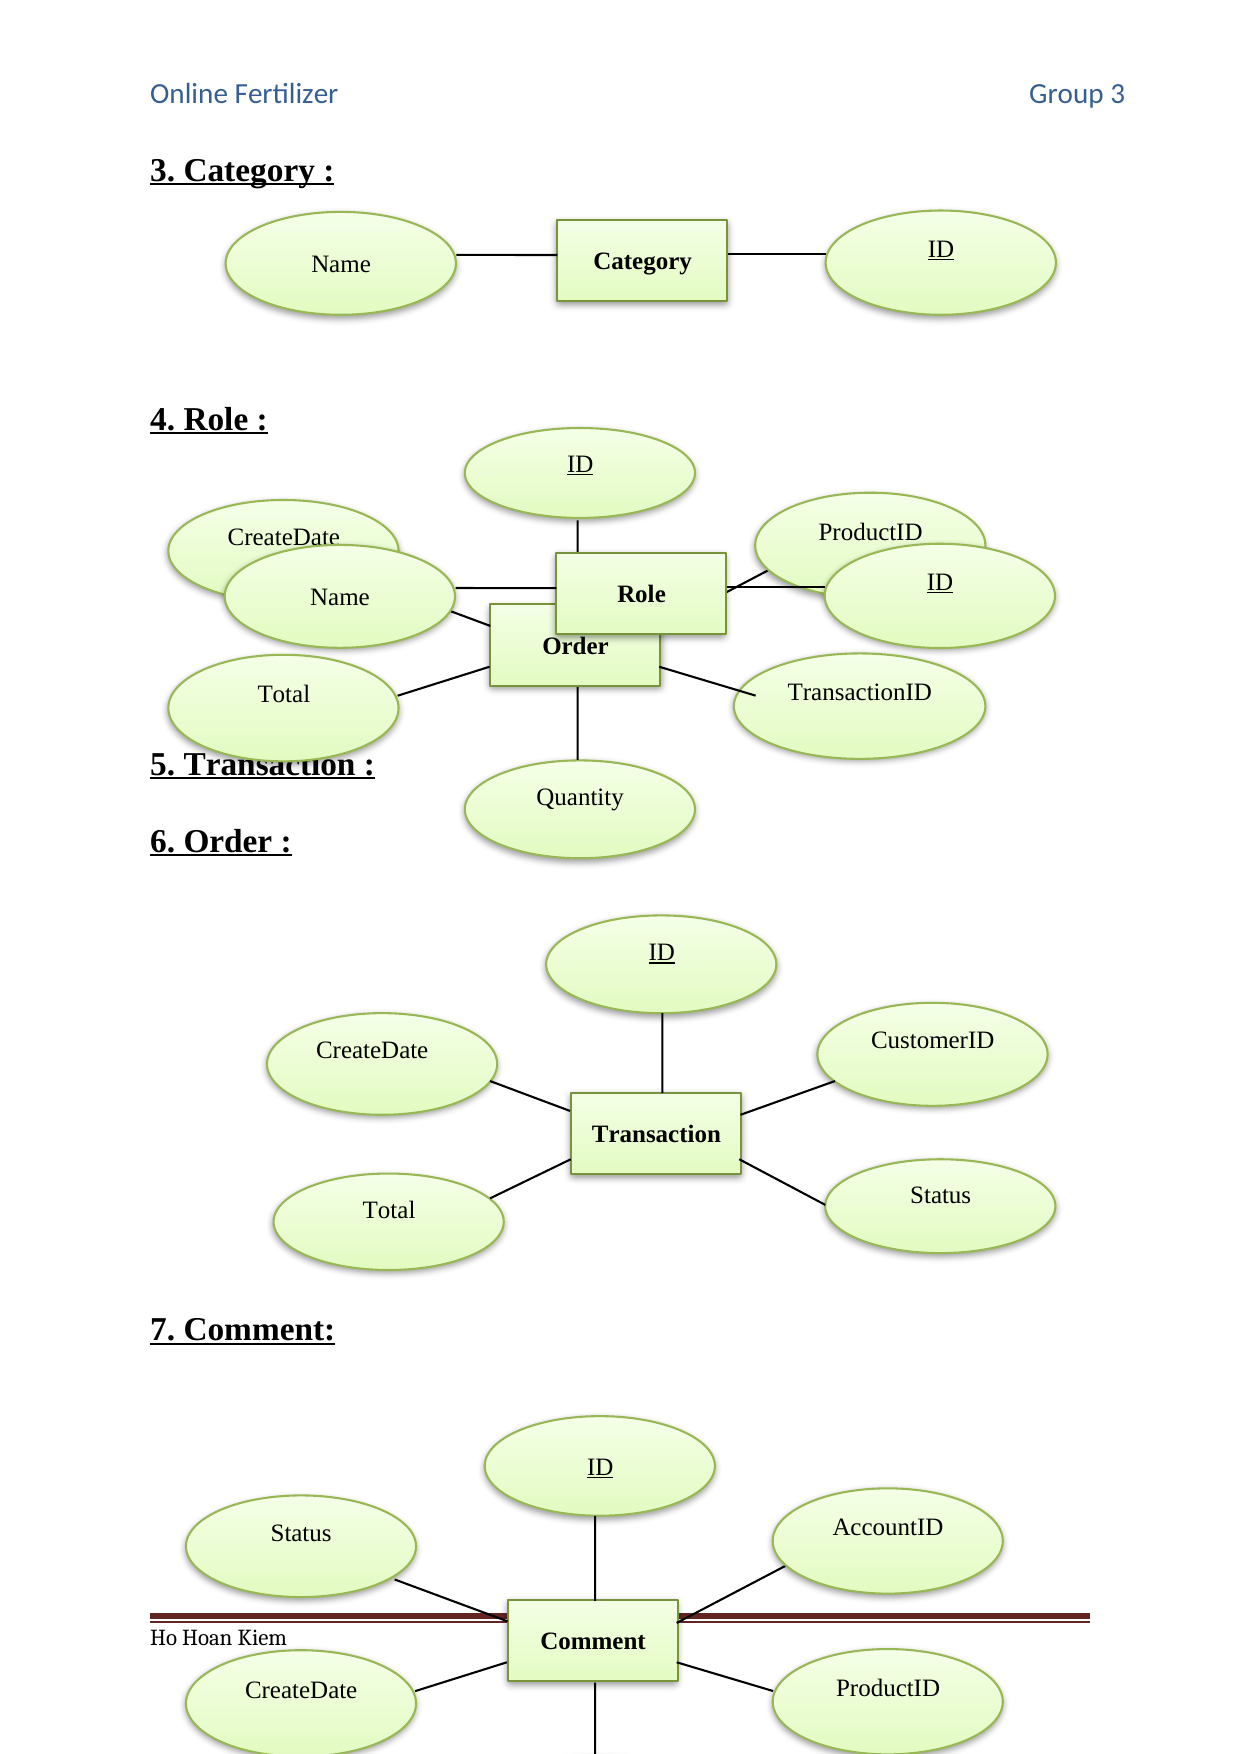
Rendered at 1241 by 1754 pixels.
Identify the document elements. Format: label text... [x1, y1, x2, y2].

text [150, 150, 1090, 399]
text 7. Comment: [150, 1046, 1090, 1377]
text 4. Role : 5. Transaction : 6. Order : [150, 399, 1090, 993]
